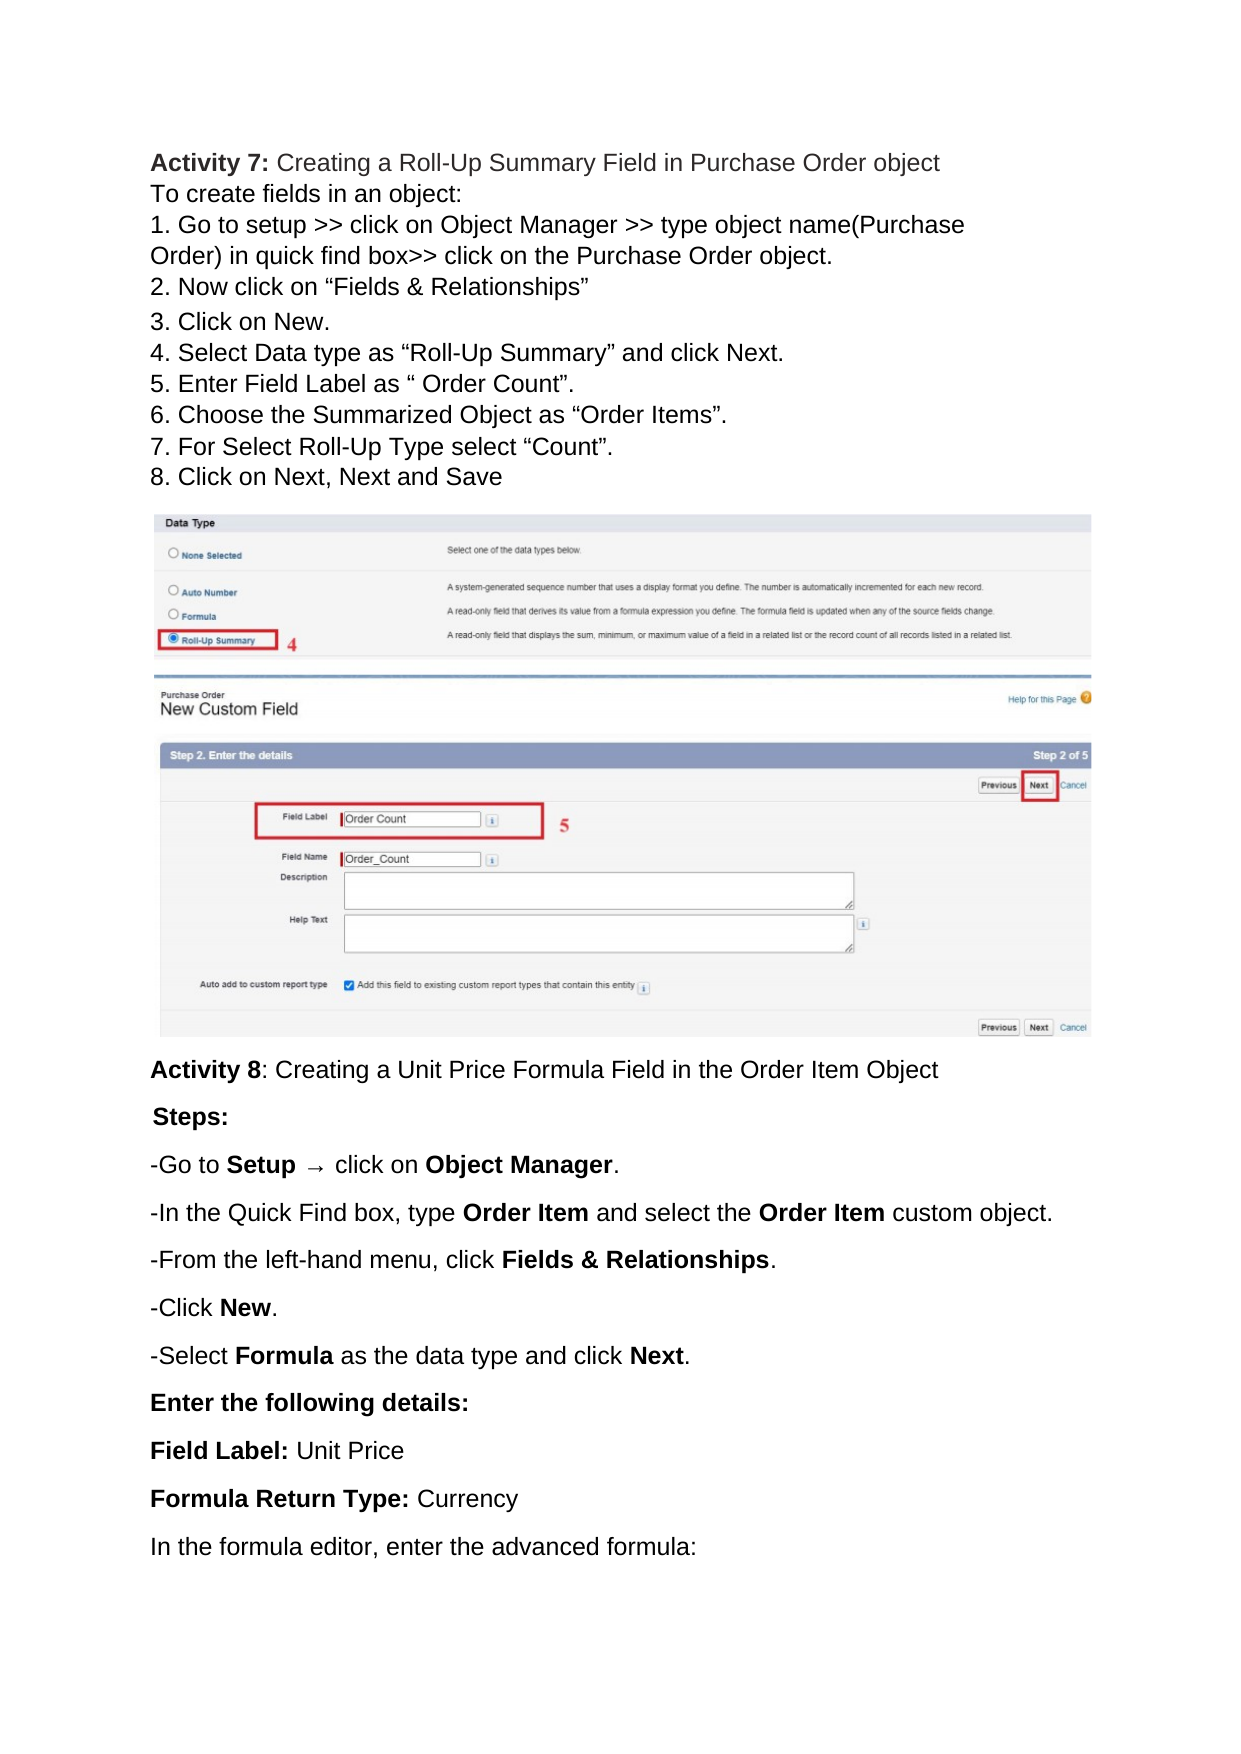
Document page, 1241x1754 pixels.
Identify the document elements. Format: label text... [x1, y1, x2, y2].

list For Select Roll-Up Type select “Count”. [150, 431, 1166, 460]
list Select Data type as “Roll-Up Summary” and click Next. [150, 338, 1166, 367]
text Formula Return Type: Currency [150, 1484, 1166, 1513]
picture [154, 514, 1092, 1037]
list Choose the Summarized Object as “Order Items”. [150, 400, 1166, 429]
text -In the Quick Find box, type Order Item and select the Order Item custom object. [150, 1198, 1166, 1226]
subtitle Steps: [150, 1102, 1166, 1131]
list Now click on “Fields & Relationships” [150, 272, 1166, 301]
list Go to setup >> click on Object Manager >> type object name(Purchase Order) in quick find box>> click on the Purchase Order object. [150, 210, 966, 270]
text -From the left-hand menu, click Fields & Relationships. [150, 1245, 1166, 1274]
text Field Label: Unit Price [150, 1436, 1166, 1465]
text In the formula editor, enter the advanced formula: [150, 1532, 1166, 1560]
text -Select Formula as the data type and click Next. Enter the following details: [150, 1341, 730, 1417]
list Click on New. [150, 307, 1166, 336]
text -Go to Setup → click on Object Manager. [150, 1150, 1166, 1179]
list Click on Next, Next and Save [150, 462, 1166, 491]
text -Click New. [150, 1293, 1166, 1322]
list Enter Field Label as “ Order Count”. [150, 369, 1166, 398]
text Activity 7: Creating a Roll-Up Summary Field in Purchase Order object To create fields in an object: [150, 148, 953, 208]
